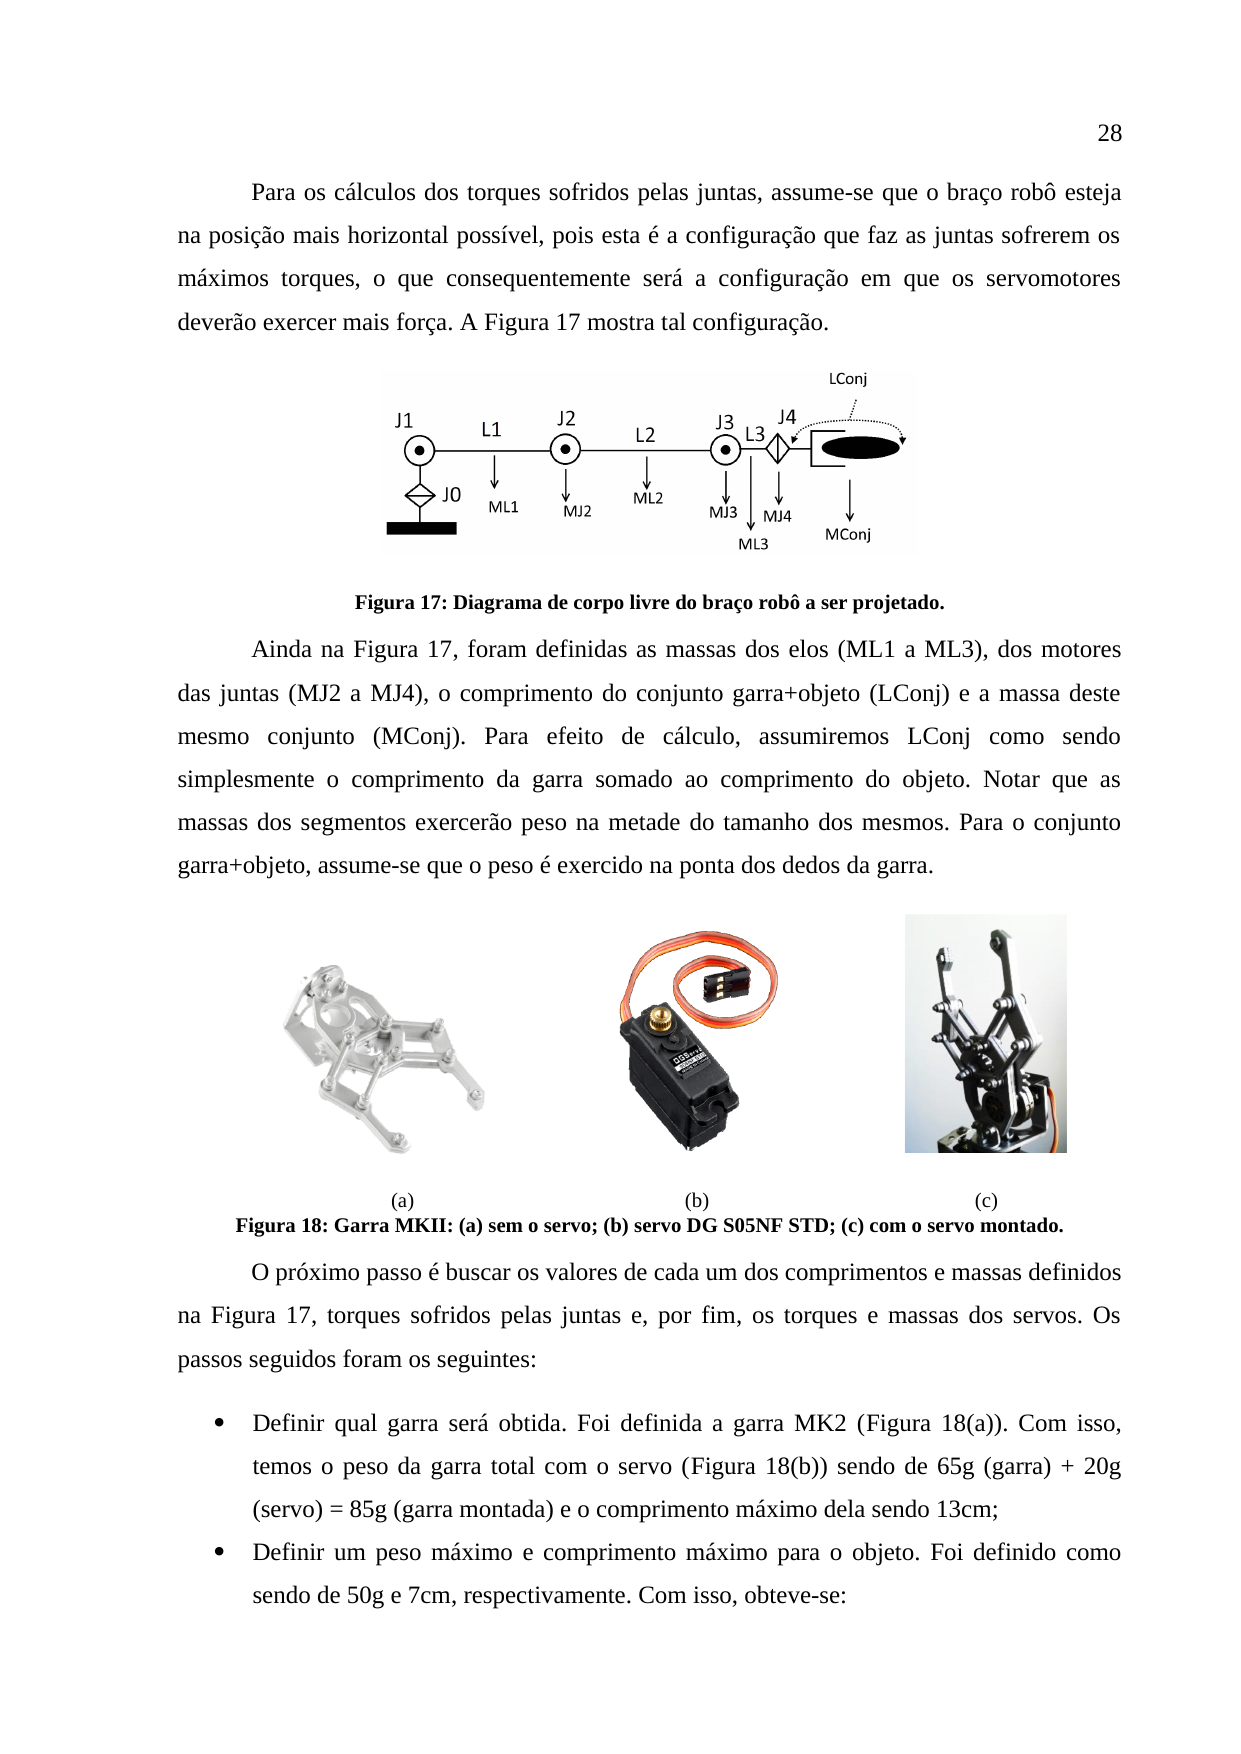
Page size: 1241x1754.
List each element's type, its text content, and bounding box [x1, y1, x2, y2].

text (a) (b) (c) [177, 1188, 1122, 1212]
picture [609, 929, 785, 1154]
text Figura 17: Diagrama de corpo livre do braço robô a ser projetado. [177, 590, 1122, 614]
list Definir qual garra será obtida. Foi definida a garra MK2 (Figura 18(a)). Com isso, temos o peso da garra total com o servo (Figura 18(b)) sendo de 65g (garra) + 20g (servo) = 85g (garra montada) e o comprimento máximo dela sendo 13cm; [215, 1408, 1122, 1523]
text Ainda na Figura 17, foram definidas as massas dos elos (ML1 a ML3), dos motores das juntas (MJ2 a MJ4), o comprimento do conjunto garra+objeto (LConj) e a massa deste mesmo conjunto (MConj). Para efeito de cálculo, assumiremos LConj como sendo simplesmente o comprimento da garra somado ao comprimento do objeto. Notar que as massas dos segmentos exercerão peso na metade do tamanho dos mesmos. Para o conjunto garra+objeto, assume-se que o peso é exercido na ponta dos dedos da garra. [177, 634, 1122, 879]
text O próximo passo é buscar os valores de cada um dos comprimentos e massas definidos na Figura 17, torques sofridos pelas juntas e, por fim, os torques e massas dos servos. Os passos seguidos foram os seguintes: [177, 1257, 1122, 1372]
text Figura 18: Garra MKII: (a) sem o servo; (b) servo DG S05NF STD; (c) com o servo montado. [177, 1212, 1122, 1237]
text Para os cálculos dos torques sofridos pelas juntas, assume-se que o braço robô esteja na posição mais horizontal possível, pois esta é a configuração que faz as juntas sofrerem os máximos torques, o que consequentemente será a configuração em que os servomotores deverão exercer mais força. A Figura 17 mostra tal configuração. [177, 177, 1122, 335]
list Definir um peso máximo e comprimento máximo para o objeto. Foi definido como sendo de 50g e 7cm, respectivamente. Com isso, obteve-se: [215, 1537, 1122, 1609]
picture [282, 965, 485, 1154]
picture [905, 915, 1067, 1153]
picture [381, 370, 918, 555]
